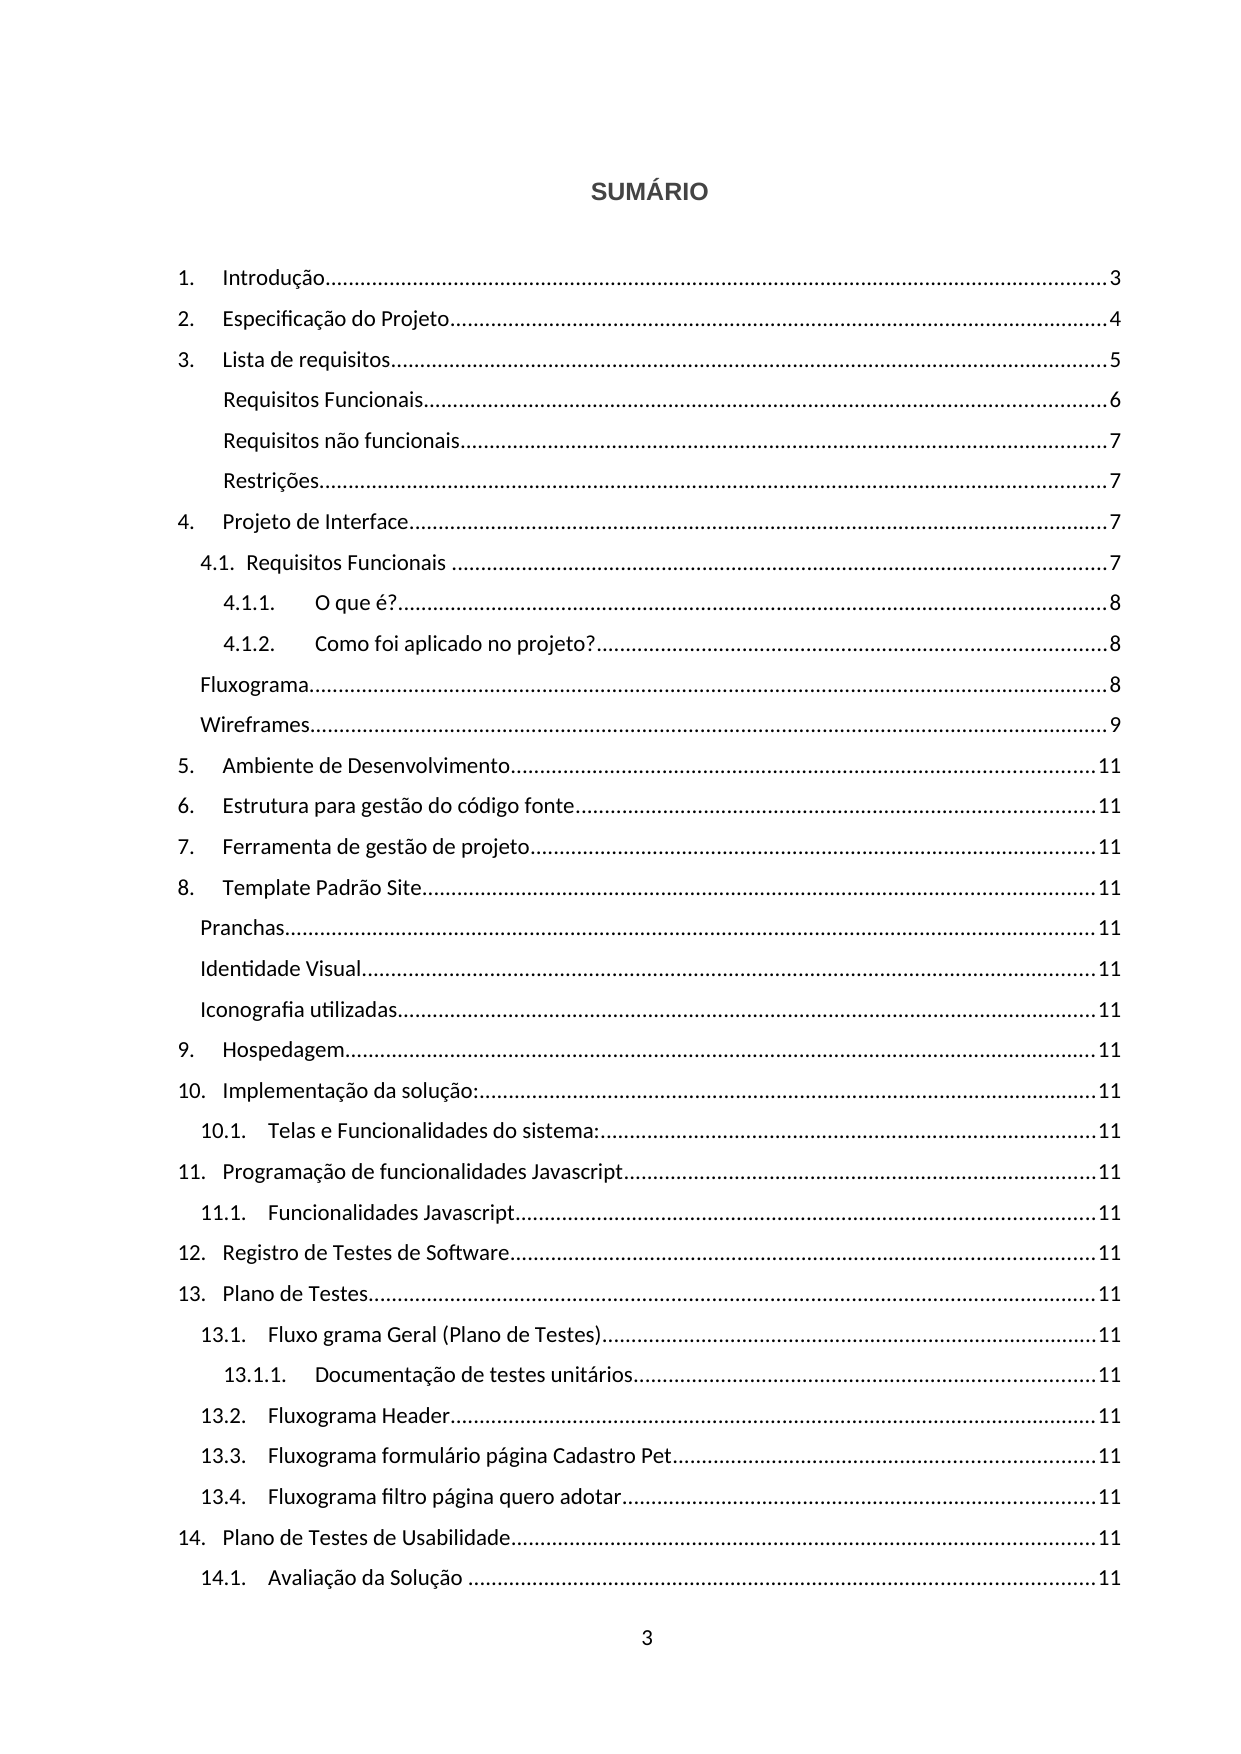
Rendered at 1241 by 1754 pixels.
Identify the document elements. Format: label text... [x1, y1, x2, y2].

text SUMÁRIO [177, 177, 1122, 206]
